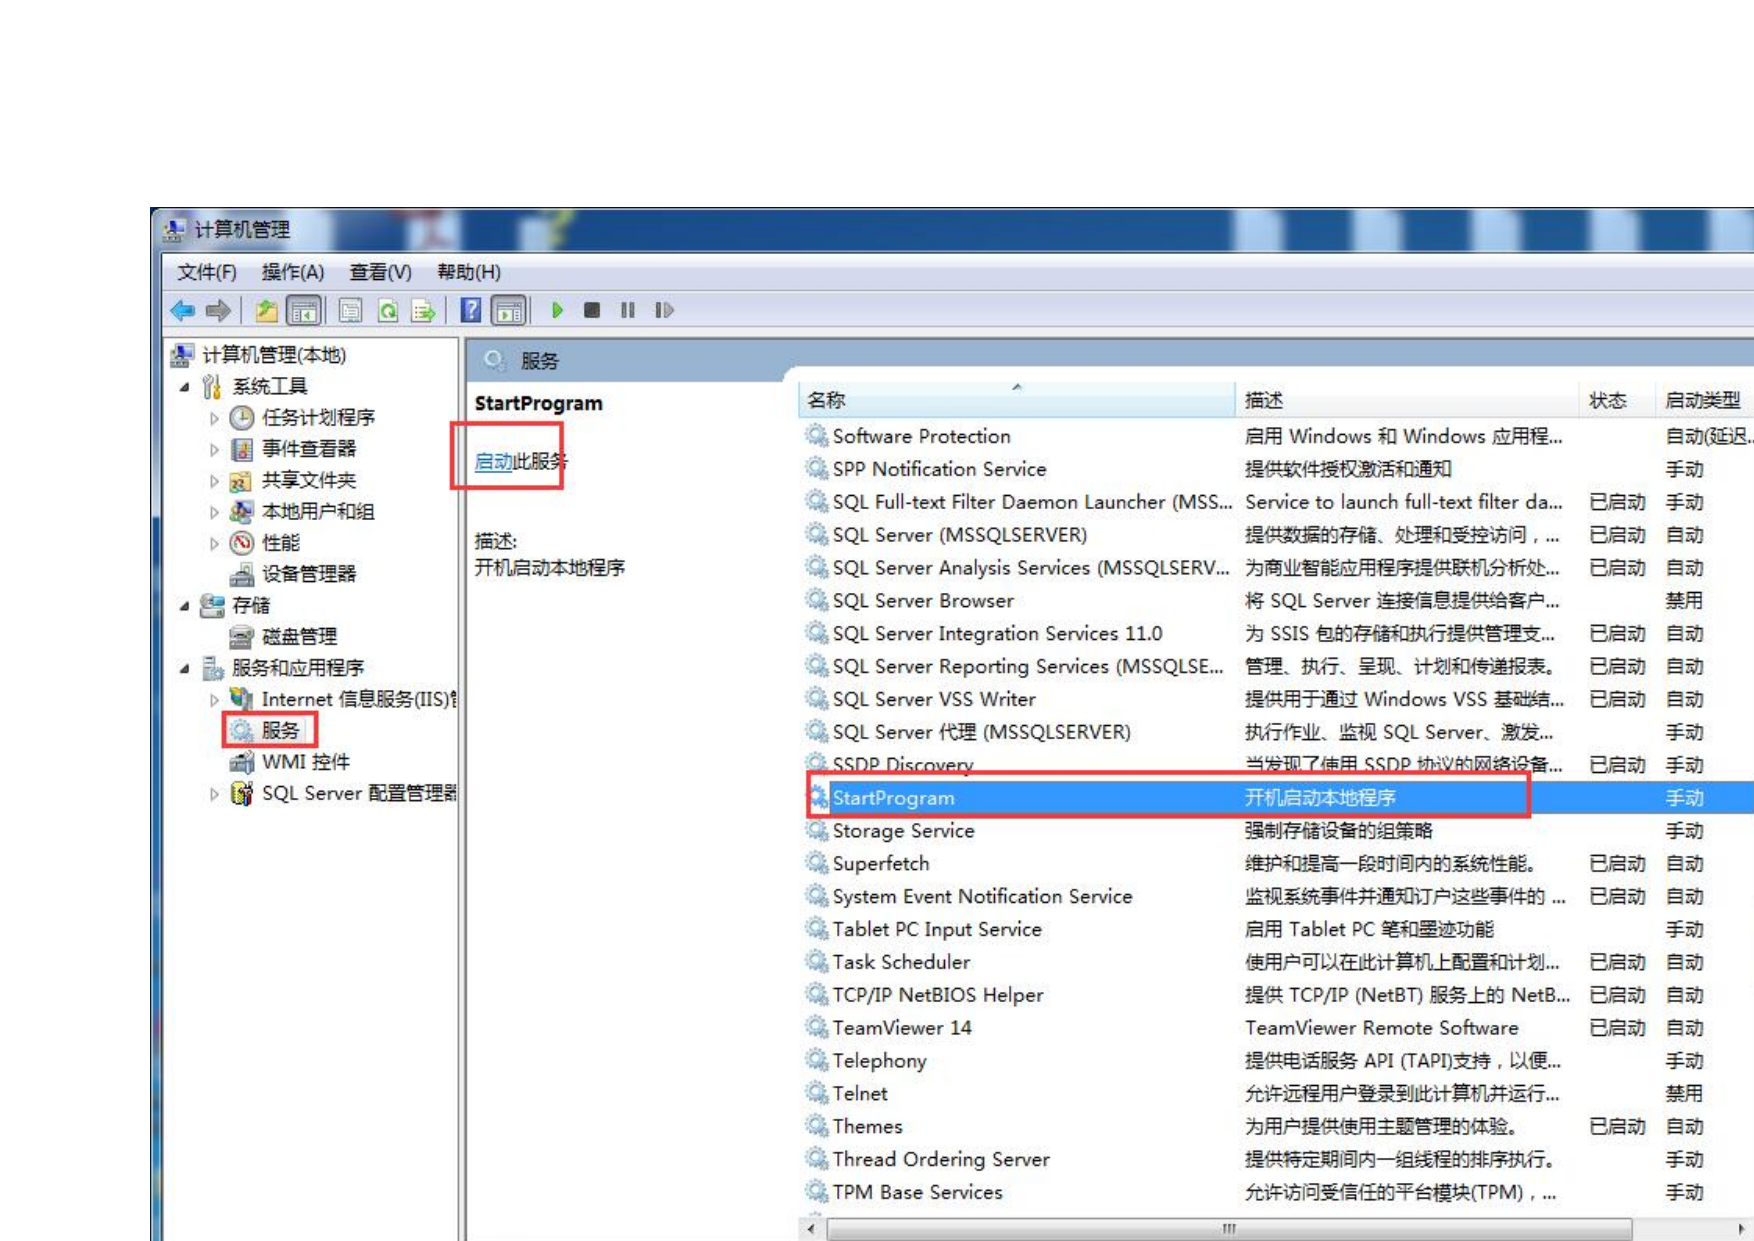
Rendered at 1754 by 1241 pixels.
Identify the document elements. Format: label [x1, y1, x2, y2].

picture [150, 207, 1754, 1241]
